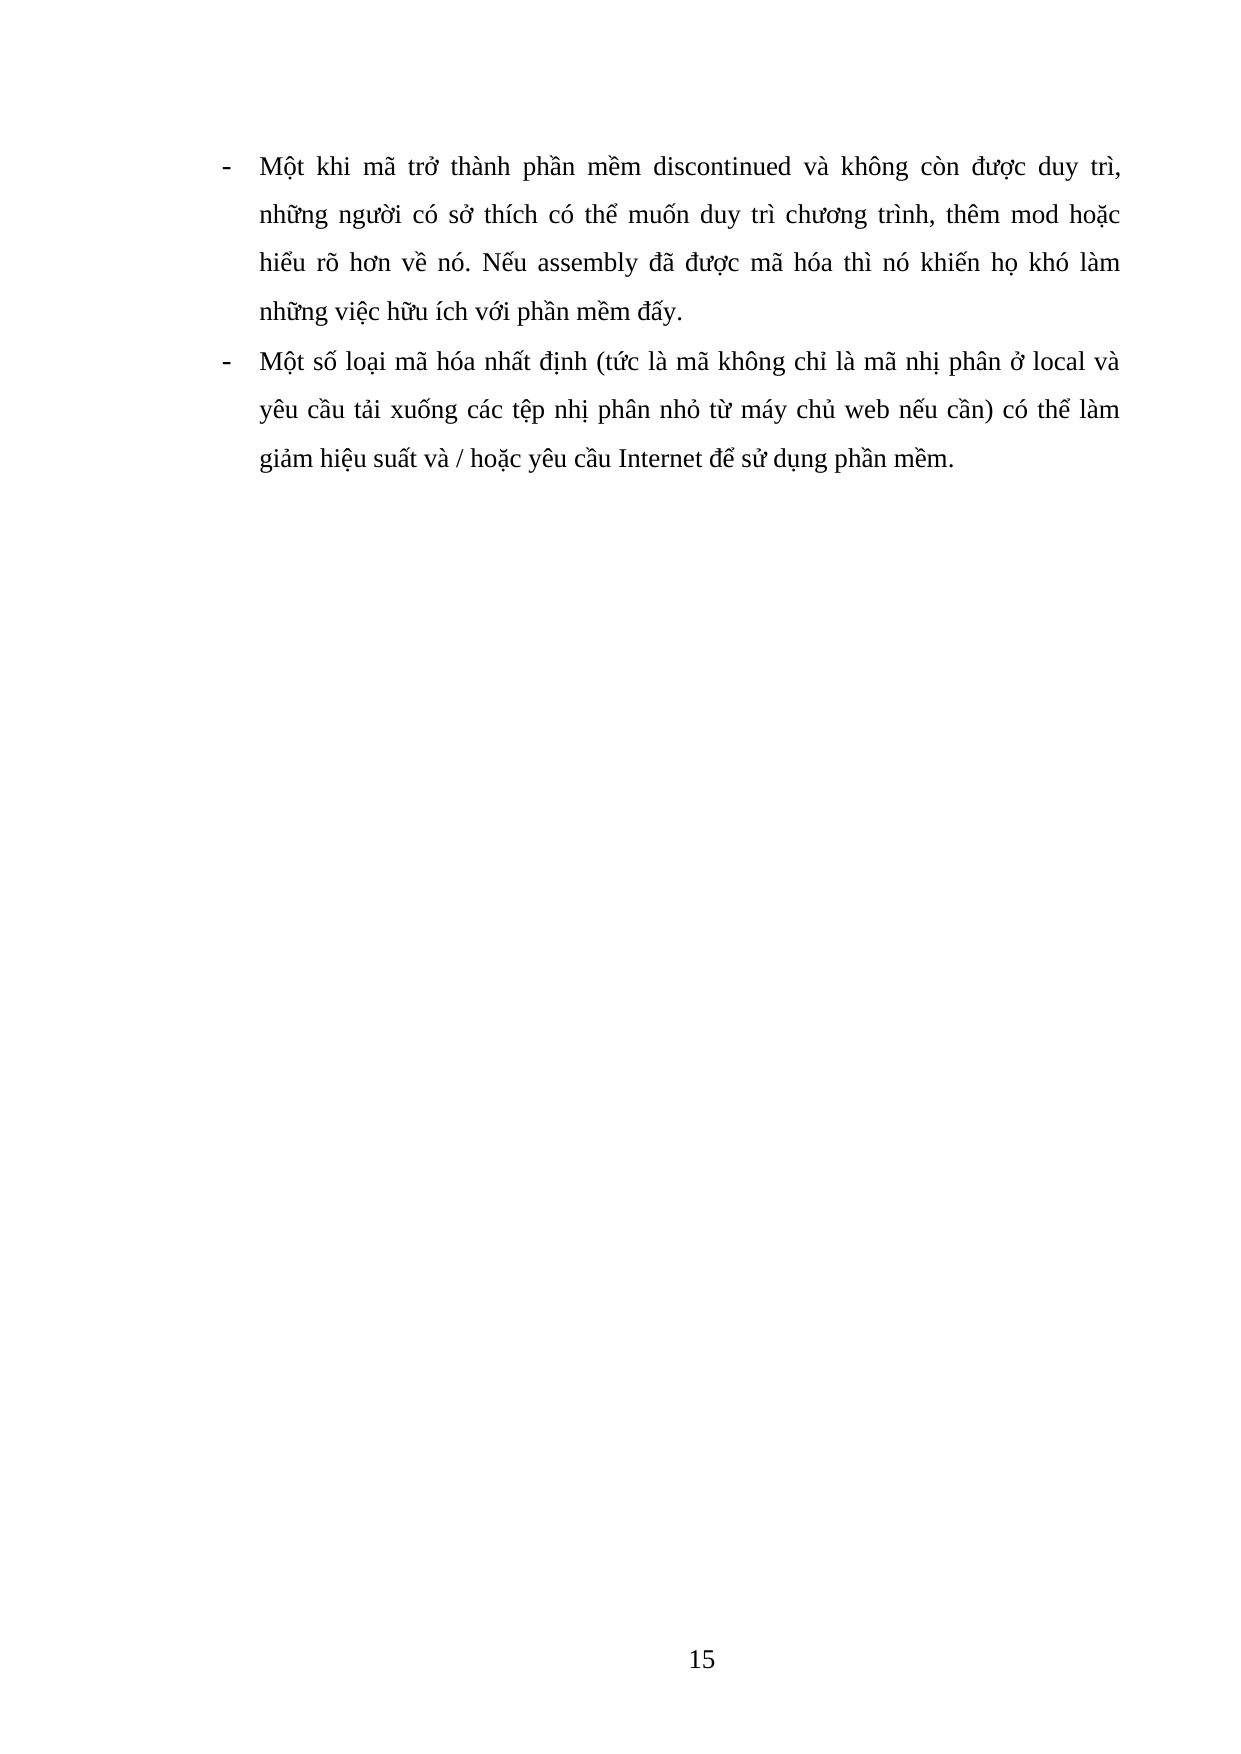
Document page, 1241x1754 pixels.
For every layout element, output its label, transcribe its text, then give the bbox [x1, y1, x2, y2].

list Một khi mã trở thành phần mềm discontinued và không còn được duy trì, những người có sở thích có thể muốn duy trì chương trình, thêm mod hoặc hiểu rõ hơn về nó. Nếu assembly đã được mã hóa thì nó khiến họ khó làm những việc hữu ích với phần mềm đấy. [222, 148, 1122, 326]
list Một số loại mã hóa nhất định (tức là mã không chỉ là mã nhị phân ở local và yêu cầu tải xuống các tệp nhị phân nhỏ từ máy chủ web nếu cần) có thể làm giảm hiệu suất và / hoặc yêu cầu Internet để sử dụng phần mềm. [222, 343, 1122, 473]
